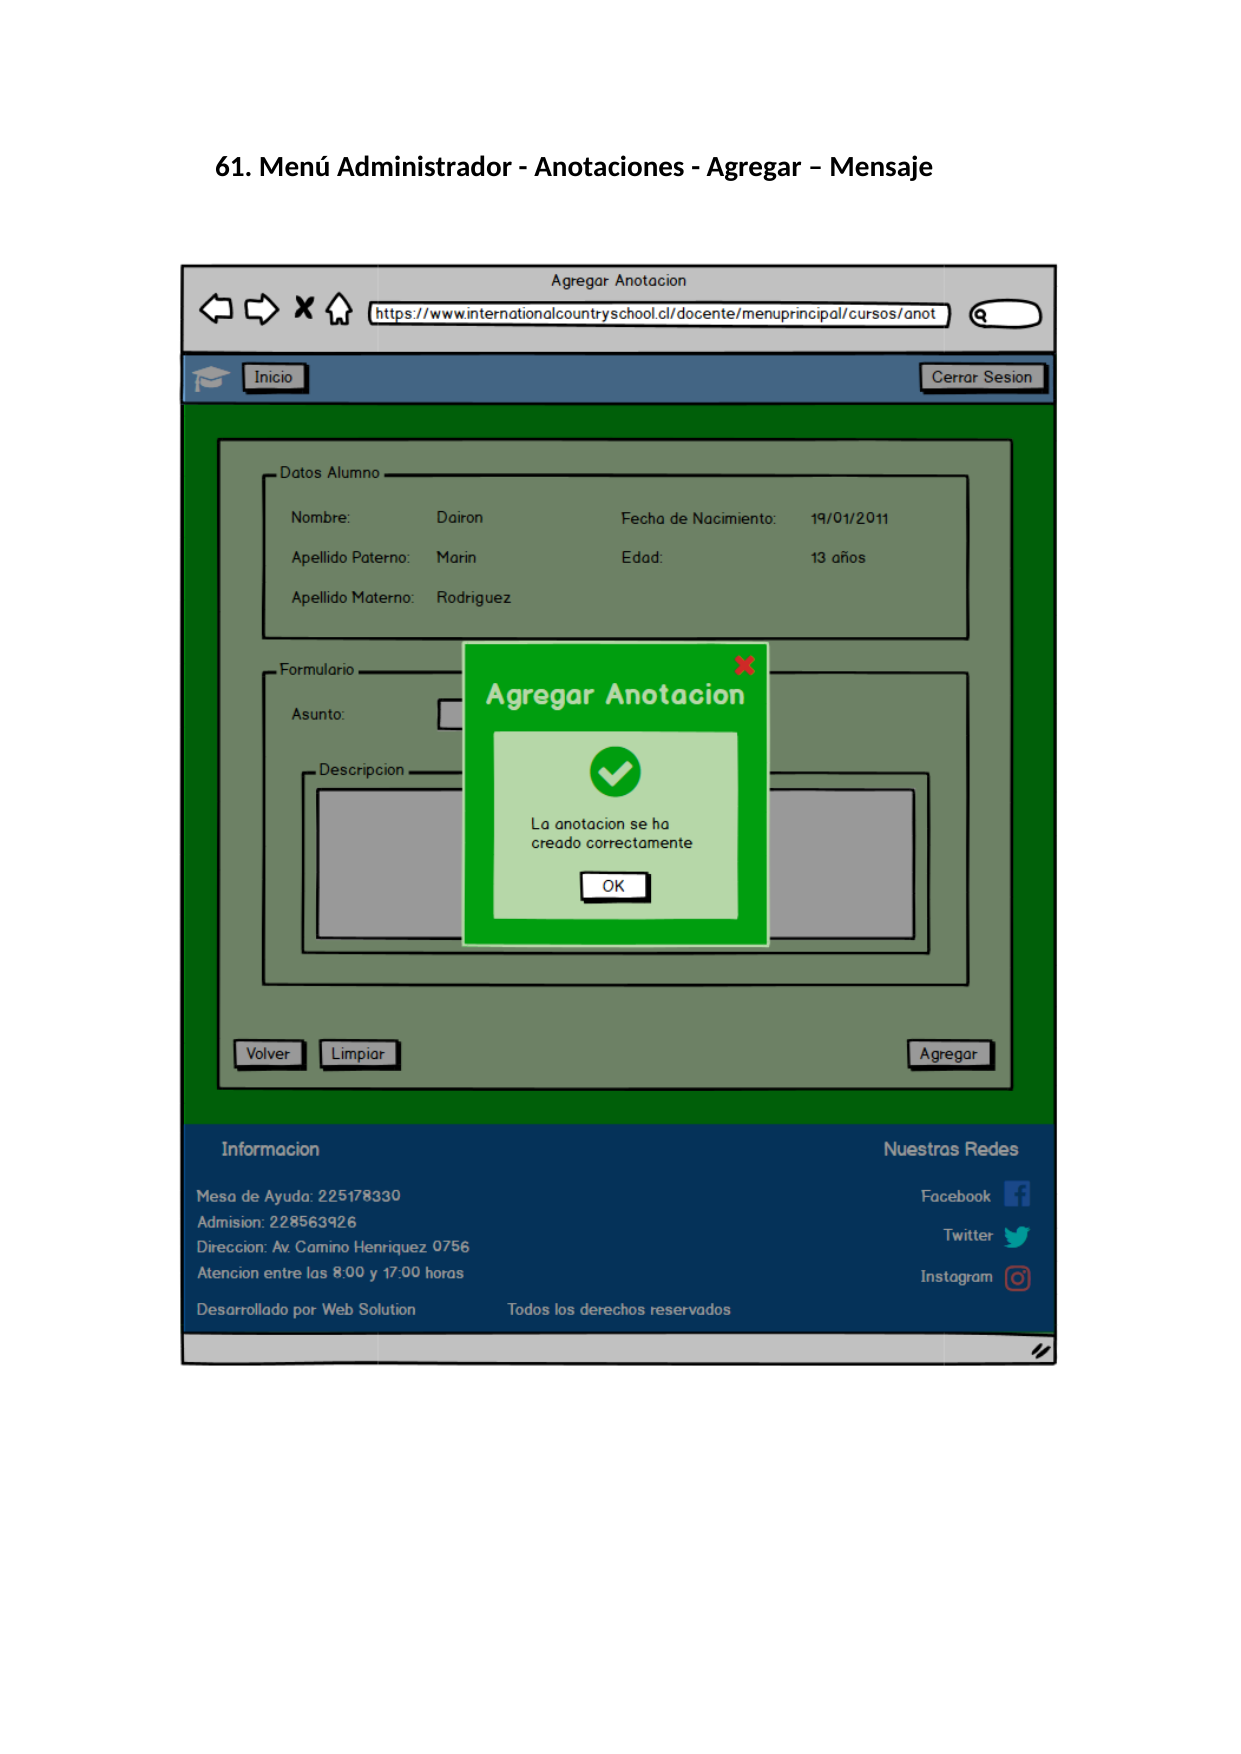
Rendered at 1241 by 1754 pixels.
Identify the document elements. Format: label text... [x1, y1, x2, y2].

list Menú Administrador - Anotaciones - Agregar – Mensaje [215, 148, 1063, 183]
picture [177, 260, 1058, 1363]
